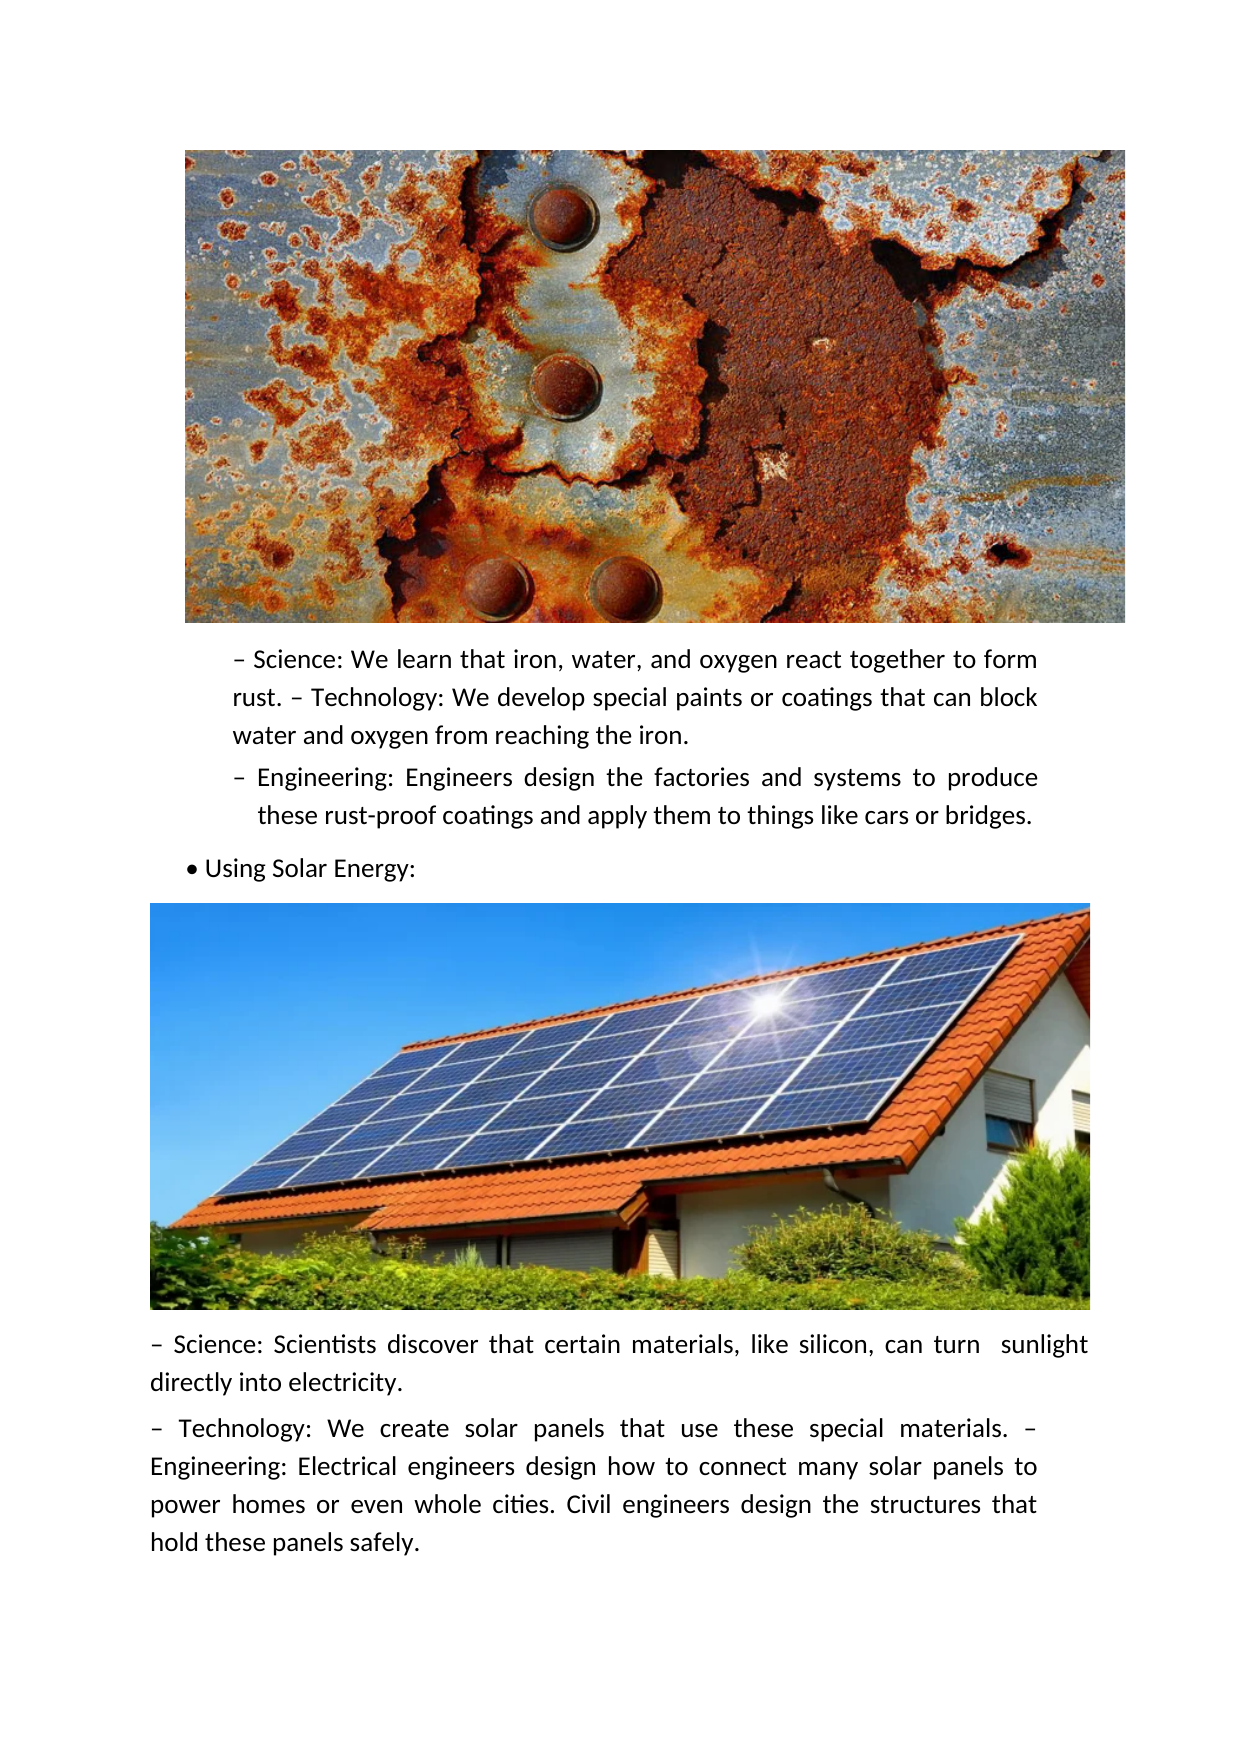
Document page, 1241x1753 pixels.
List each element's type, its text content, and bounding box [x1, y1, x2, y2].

text – Technology: We create solar panels that use these special materials. – Engineering: Electrical engineers design how to connect many solar panels to power homes or even whole cities. Civil engineers design the structures that hold these panels safely. [150, 1411, 1039, 1558]
text • Using Solar Energy: [185, 851, 1090, 884]
text – Science: Scientists discover that certain materials, like silicon, can turn sunlight directly into electricity. [150, 1327, 1090, 1398]
picture [185, 150, 1126, 623]
picture [150, 903, 1091, 1310]
text – Science: We learn that iron, water, and oxygen react together to form rust. – Technology: We develop special paints or coatings that can block water and oxygen from reaching the iron. [232, 642, 1039, 751]
text – Engineering: Engineers design the factories and systems to produce these rust-proof coatings and apply them to things like cars or bridges. [232, 761, 1040, 831]
